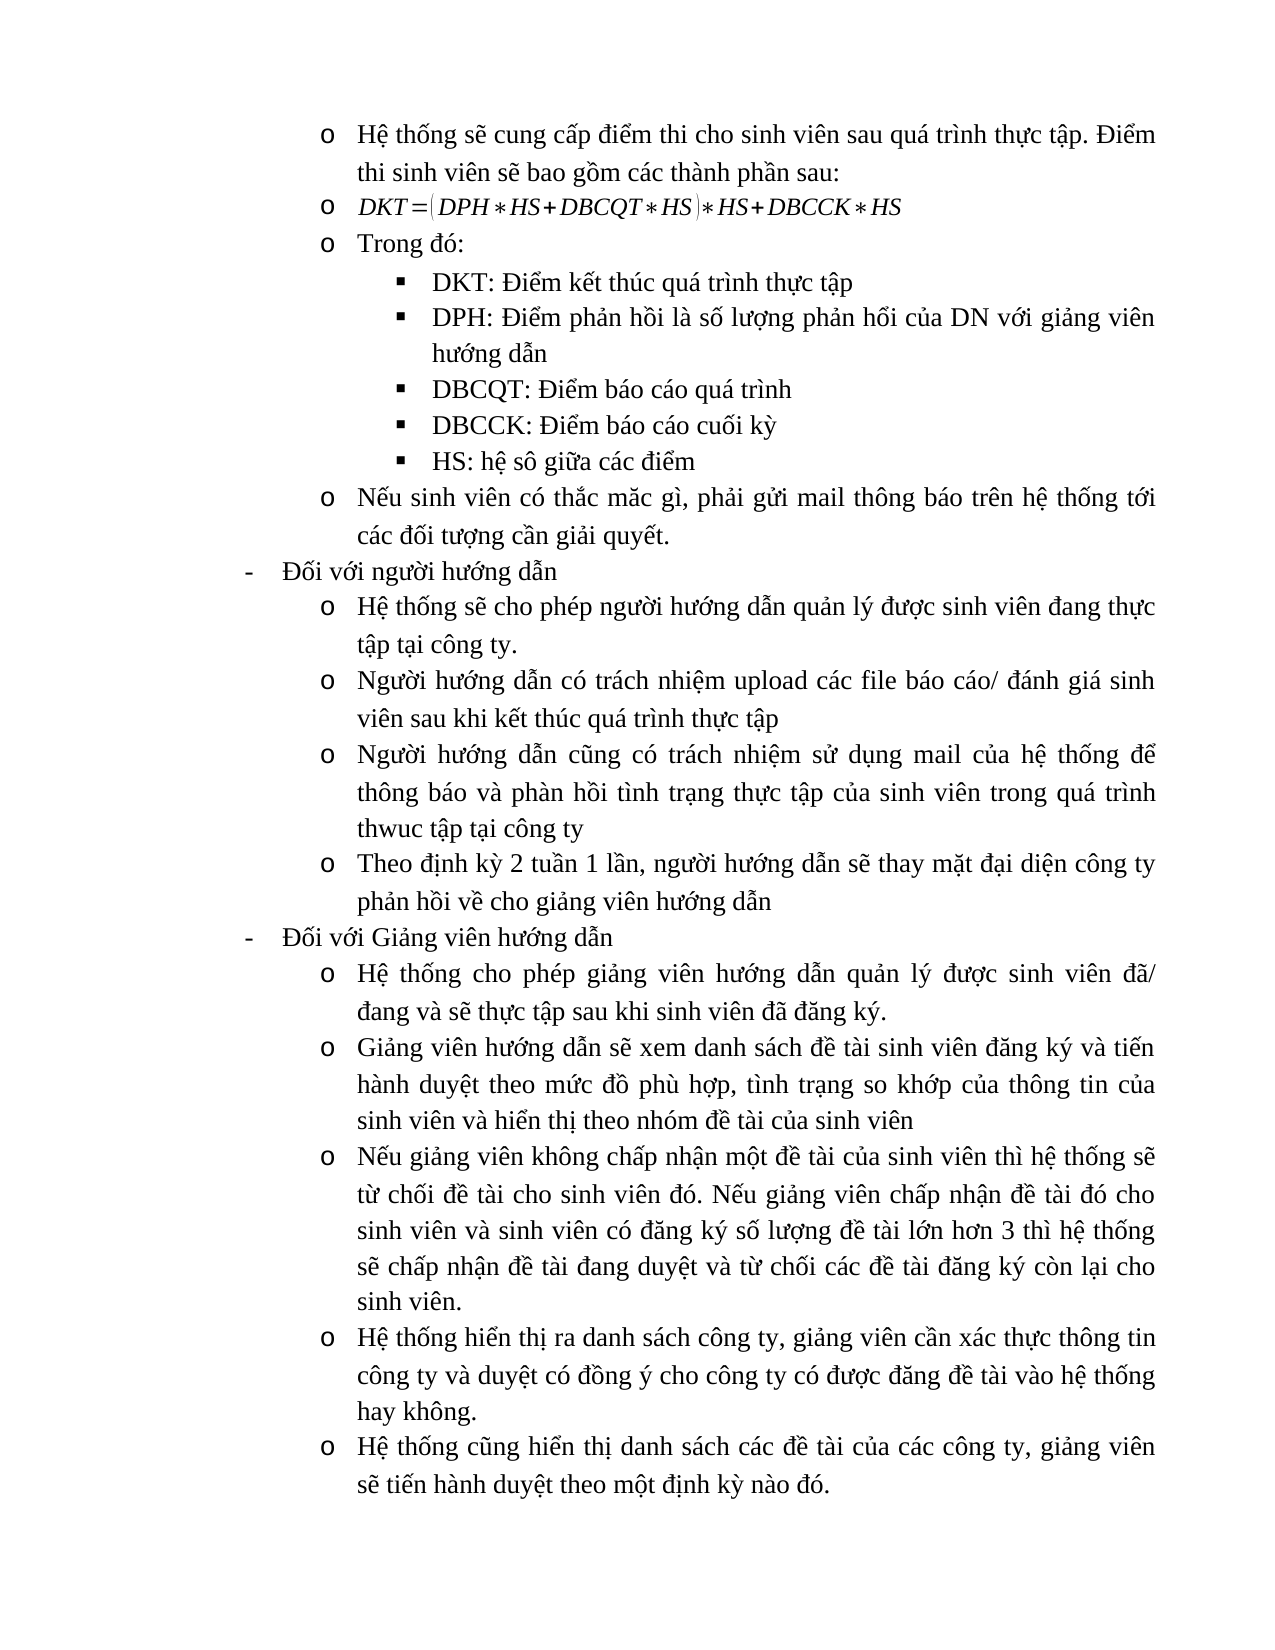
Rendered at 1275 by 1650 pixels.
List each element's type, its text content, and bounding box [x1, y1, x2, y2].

list DPH: Điểm phản hồi là số lượng phản hổi của DN với giảng viên hướng dẫn [394, 302, 1157, 368]
list DBCCK: Điểm báo cáo cuối kỳ [394, 409, 1157, 440]
list Hệ thống sẽ cung cấp điểm thi cho sinh viên sau quá trình thực tập. Điểm thi sinh viên sẽ bao gồm các thành phần sau: [319, 118, 1157, 187]
list DBCQT: Điểm báo cáo quá trình [394, 373, 1157, 404]
list Giảng viên hướng dẫn sẽ xem danh sách đề tài sinh viên đăng ký và tiến hành duyệt theo mức đồ phù hợp, tình trạng so khớp của thông tin của sinh viên và hiển thị theo nhóm đề tài của sinh viên [319, 1031, 1157, 1136]
list HS: hệ sô giữa các điểm [394, 445, 1157, 476]
list Hệ thống sẽ cho phép người hướng dẫn quản lý được sinh viên đang thực tập tại công ty. [319, 590, 1157, 659]
list Nếu sinh viên có thắc măc gì, phải gửi mail thông báo trên hệ thống tới các đối tượng cần giải quyết. [319, 481, 1157, 550]
list Trong đó: [319, 227, 1157, 261]
list DKT: Điểm kết thúc quá trình thực tập [394, 266, 1157, 297]
list Người hướng dẫn cũng có trách nhiệm sử dụng mail của hệ thống để thông báo và phàn hồi tình trạng thực tập của sinh viên trong quá trình thwuc tập tại công ty [319, 738, 1157, 843]
list Hệ thống hiển thị ra danh sách công ty, giảng viên cần xác thực thông tin công ty và duyệt có đồng ý cho công ty có được đăng đề tài vào hệ thống hay không. [319, 1321, 1157, 1426]
list Hệ thống cho phép giảng viên hướng dẫn quản lý được sinh viên đã/ đang và sẽ thực tập sau khi sinh viên đã đăng ký. [319, 957, 1157, 1026]
list Hệ thống cũng hiển thị danh sách các đề tài của các công ty, giảng viên sẽ tiến hành duyệt theo một định kỳ nào đó. [319, 1431, 1157, 1500]
list Nếu giảng viên không chấp nhận một đề tài của sinh viên thì hệ thống sẽ từ chối đề tài cho sinh viên đó. Nếu giảng viên chấp nhận đề tài đó cho sinh viên và sinh viên có đăng ký số lượng đề tài lớn hơn 3 thì hệ thống sẽ chấp nhận đề tài đang duyệt và từ chối các đề tài đăng ký còn lại cho sinh viên. [319, 1140, 1157, 1316]
list Người hướng dẫn có trách nhiệm upload các file báo cáo/ đánh giá sinh viên sau khi kết thúc quá trình thực tập [319, 664, 1157, 733]
list Theo định kỳ 2 tuần 1 lần, người hướng dẫn sẽ thay mặt đại diện công ty phản hồi về cho giảng viên hướng dẫn [319, 847, 1157, 917]
list Đối với Giảng viên hướng dẫn [244, 921, 1157, 952]
list Đối với người hướng dẫn [244, 555, 1157, 586]
